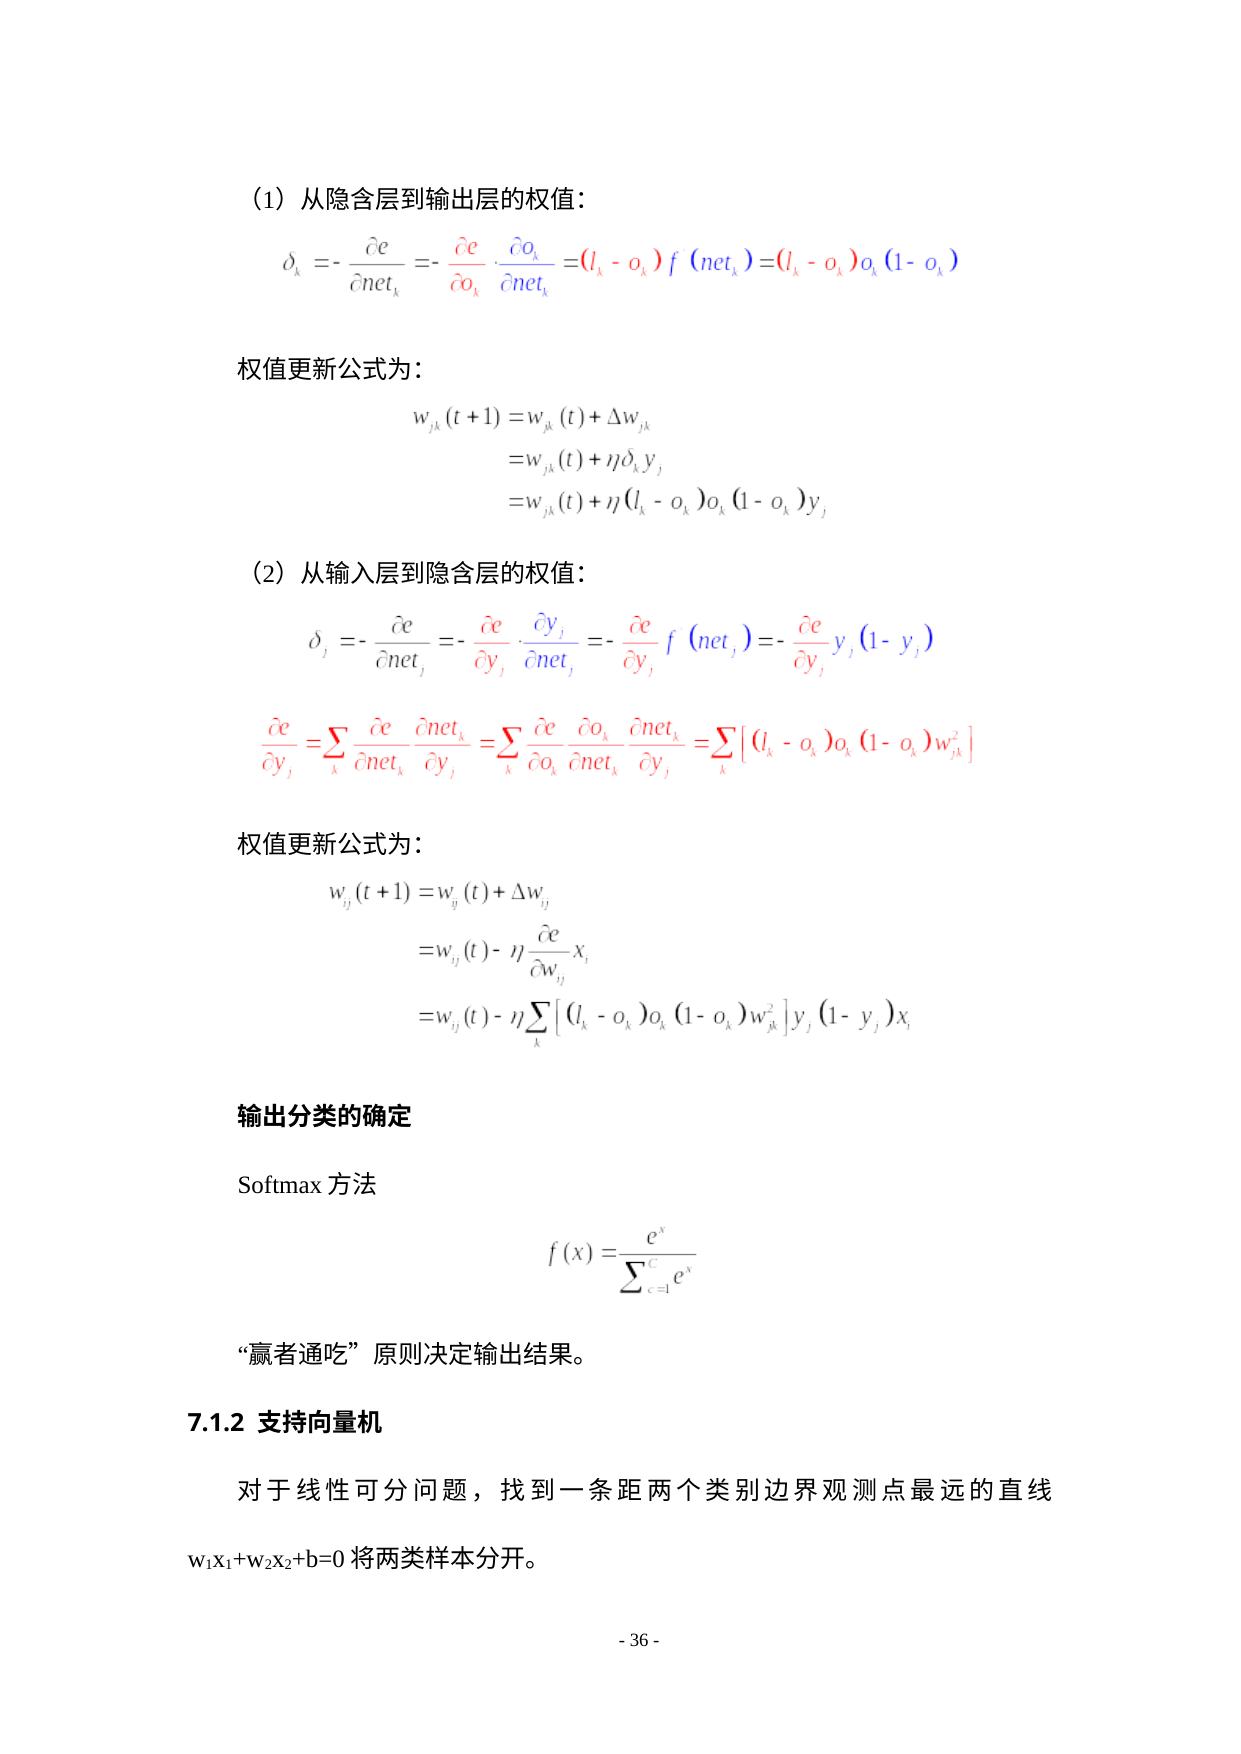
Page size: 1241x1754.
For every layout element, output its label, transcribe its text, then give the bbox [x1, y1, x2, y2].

text 对于线性可分问题，找到一条距两个类别边界观测点最远的直线w1x1+w2x2+b=0将两类样本分开。 [187, 1454, 1053, 1590]
text “赢者通吃”原则决定输出结果。 [187, 1318, 1053, 1386]
text 支持向量机 [187, 1386, 1053, 1454]
text 输出分类的确定 [187, 1081, 1053, 1149]
text Softmax方法 [187, 1149, 1053, 1217]
text （1）从隐含层到输出层的权值： [187, 164, 1053, 232]
text 权值更新公式为： [187, 334, 1053, 402]
text 权值更新公式为： [187, 809, 1053, 877]
text （2）从输入层到隐含层的权值： [187, 537, 1053, 605]
